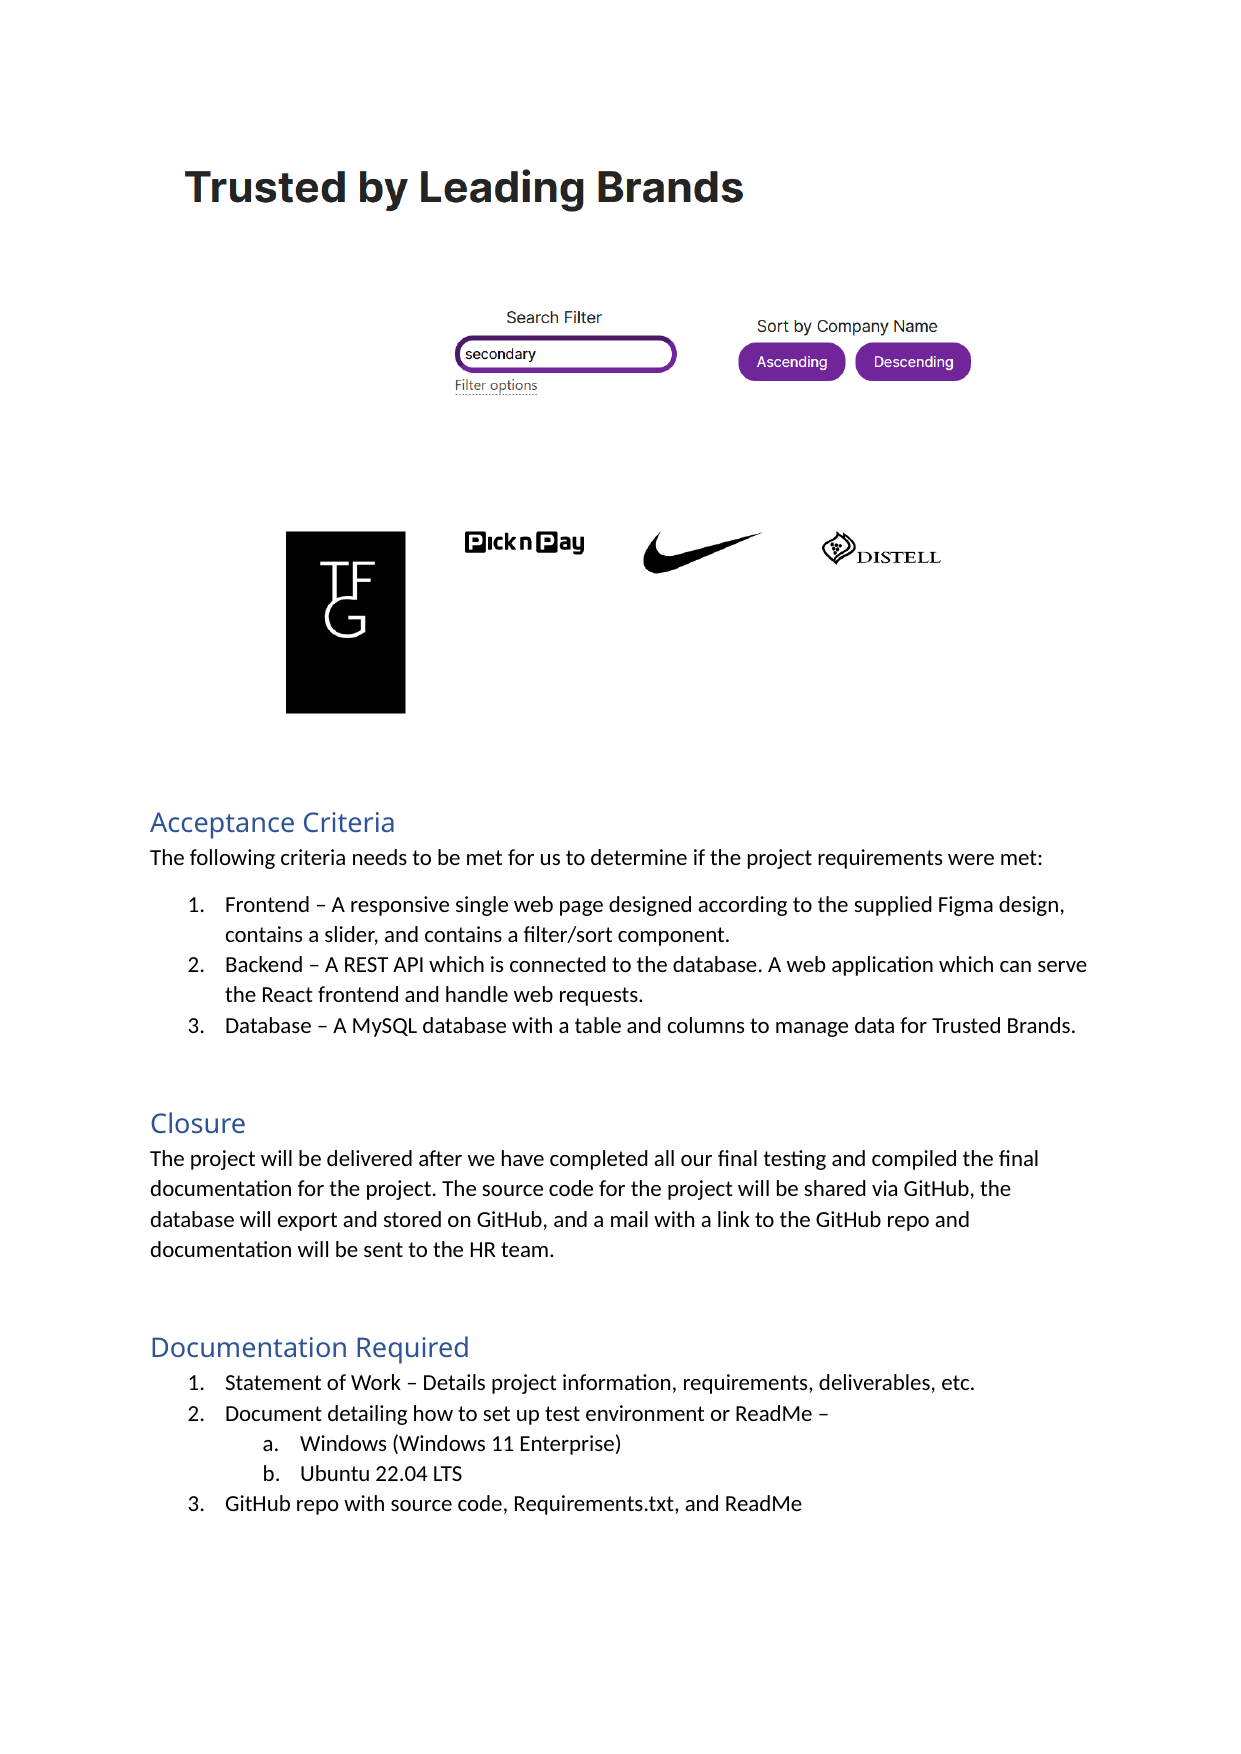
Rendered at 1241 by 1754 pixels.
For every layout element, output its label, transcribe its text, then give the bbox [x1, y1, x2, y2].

subtitle Closure [150, 1104, 1090, 1141]
list Ubuntu 22.04 LTS [262, 1459, 1090, 1487]
picture [150, 150, 1091, 738]
subtitle Acceptance Criteria [150, 803, 1090, 840]
list Document detailing how to set up test environment or ReadMe – [187, 1399, 1090, 1427]
list Database – A MySQL database with a table and columns to manage data for Trusted Brands. [187, 1011, 1090, 1039]
text The following criteria needs to be met for us to determine if the project requirements were met: [150, 843, 1090, 871]
list GitHub repo with source code, Requirements.txt, and ReadMe [187, 1489, 1090, 1517]
list Statement of Work – Details project information, requirements, deliverables, etc. [187, 1368, 1090, 1396]
text The project will be delivered after we have completed all our final testing and compiled the final documentation for the project. The source code for the project will be shared via GitHub, the database will export and stored on GitHub, and a mail with a link to the GitHub repo and documentation will be sent to the HR team. [150, 1144, 1090, 1263]
list Frontend – A responsive single web page designed according to the supplied Figma design, contains a slider, and contains a filter/sort component. [187, 890, 1090, 948]
list Backend – A REST API which is connected to the database. A web application which can serve the React frontend and handle web requests. [187, 950, 1090, 1008]
list Windows (Windows 11 Enterprise) [262, 1429, 1090, 1457]
subtitle Documentation Required [150, 1329, 1090, 1366]
